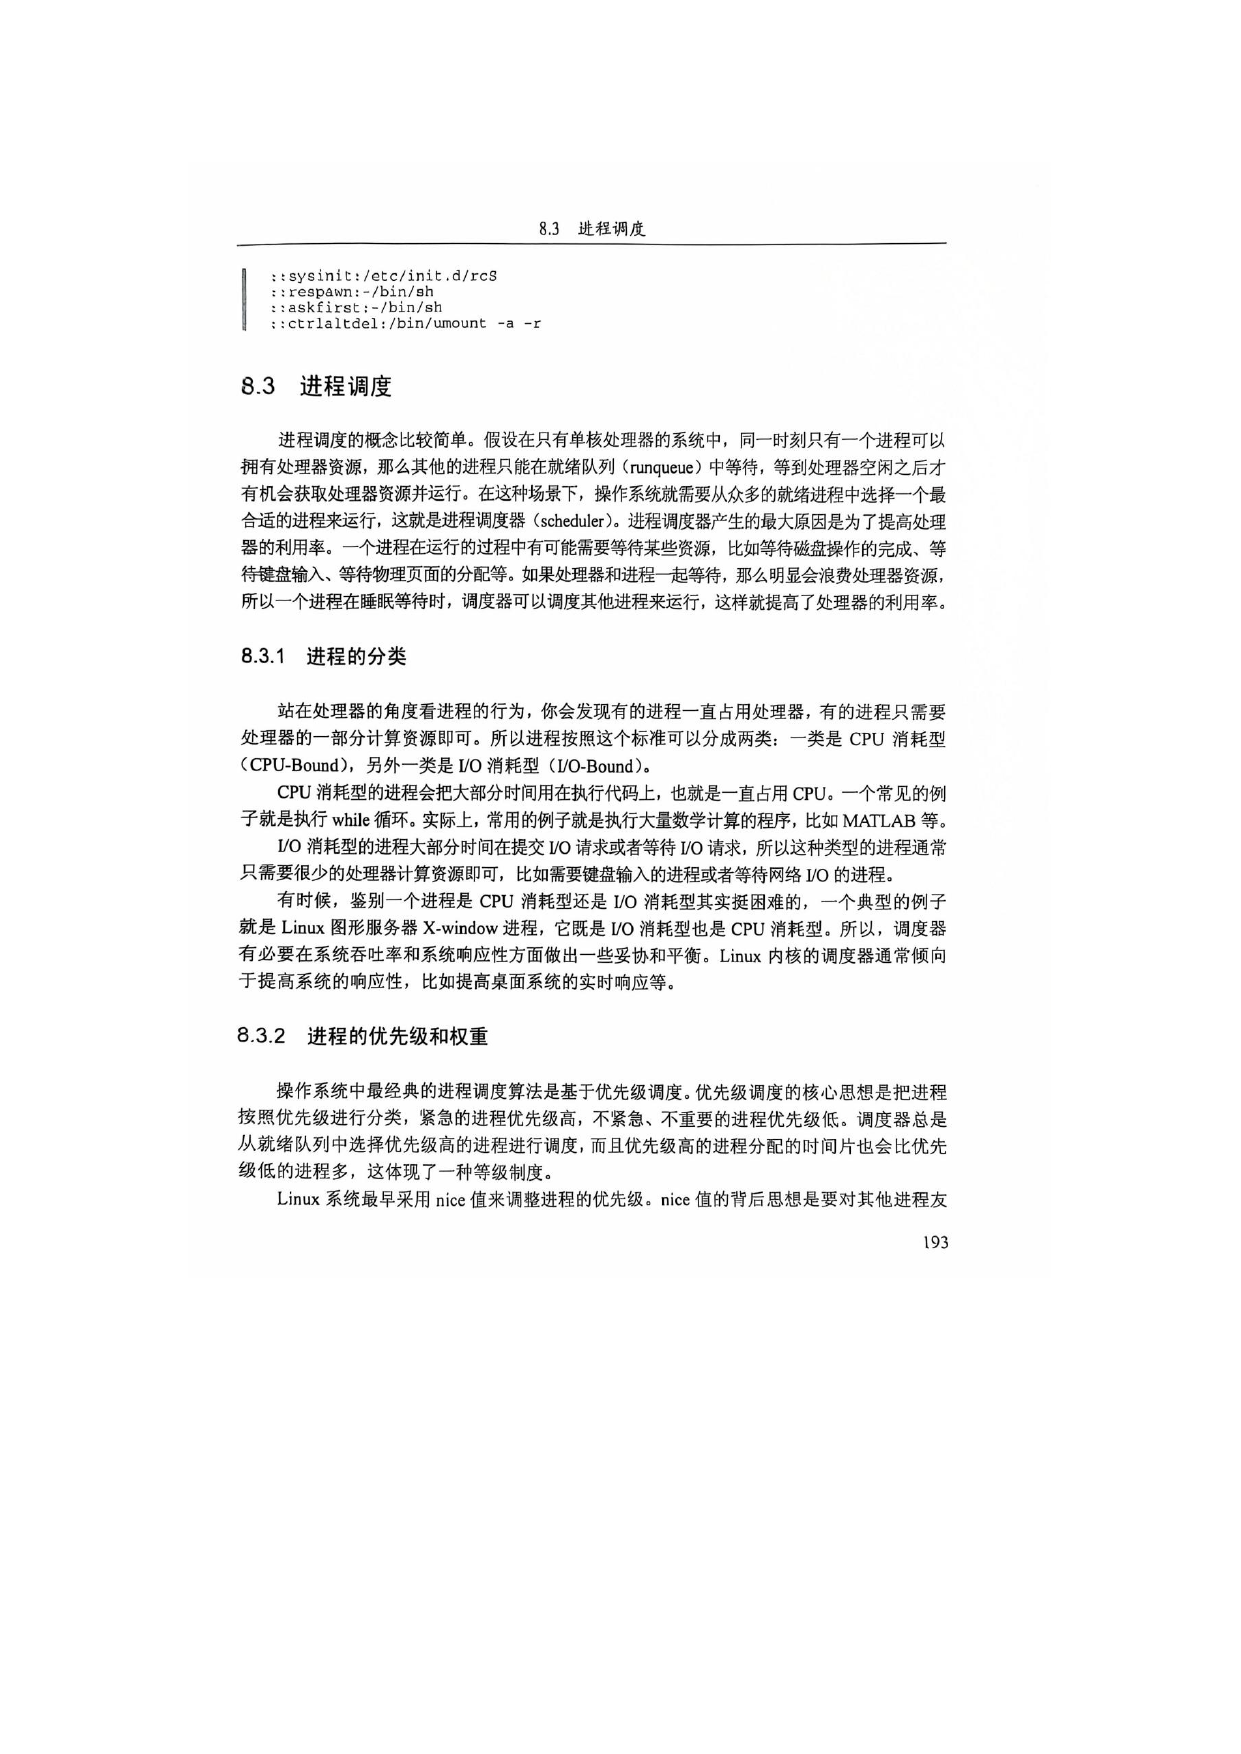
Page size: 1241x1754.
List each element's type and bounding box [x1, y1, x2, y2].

picture [187, 162, 1051, 1278]
